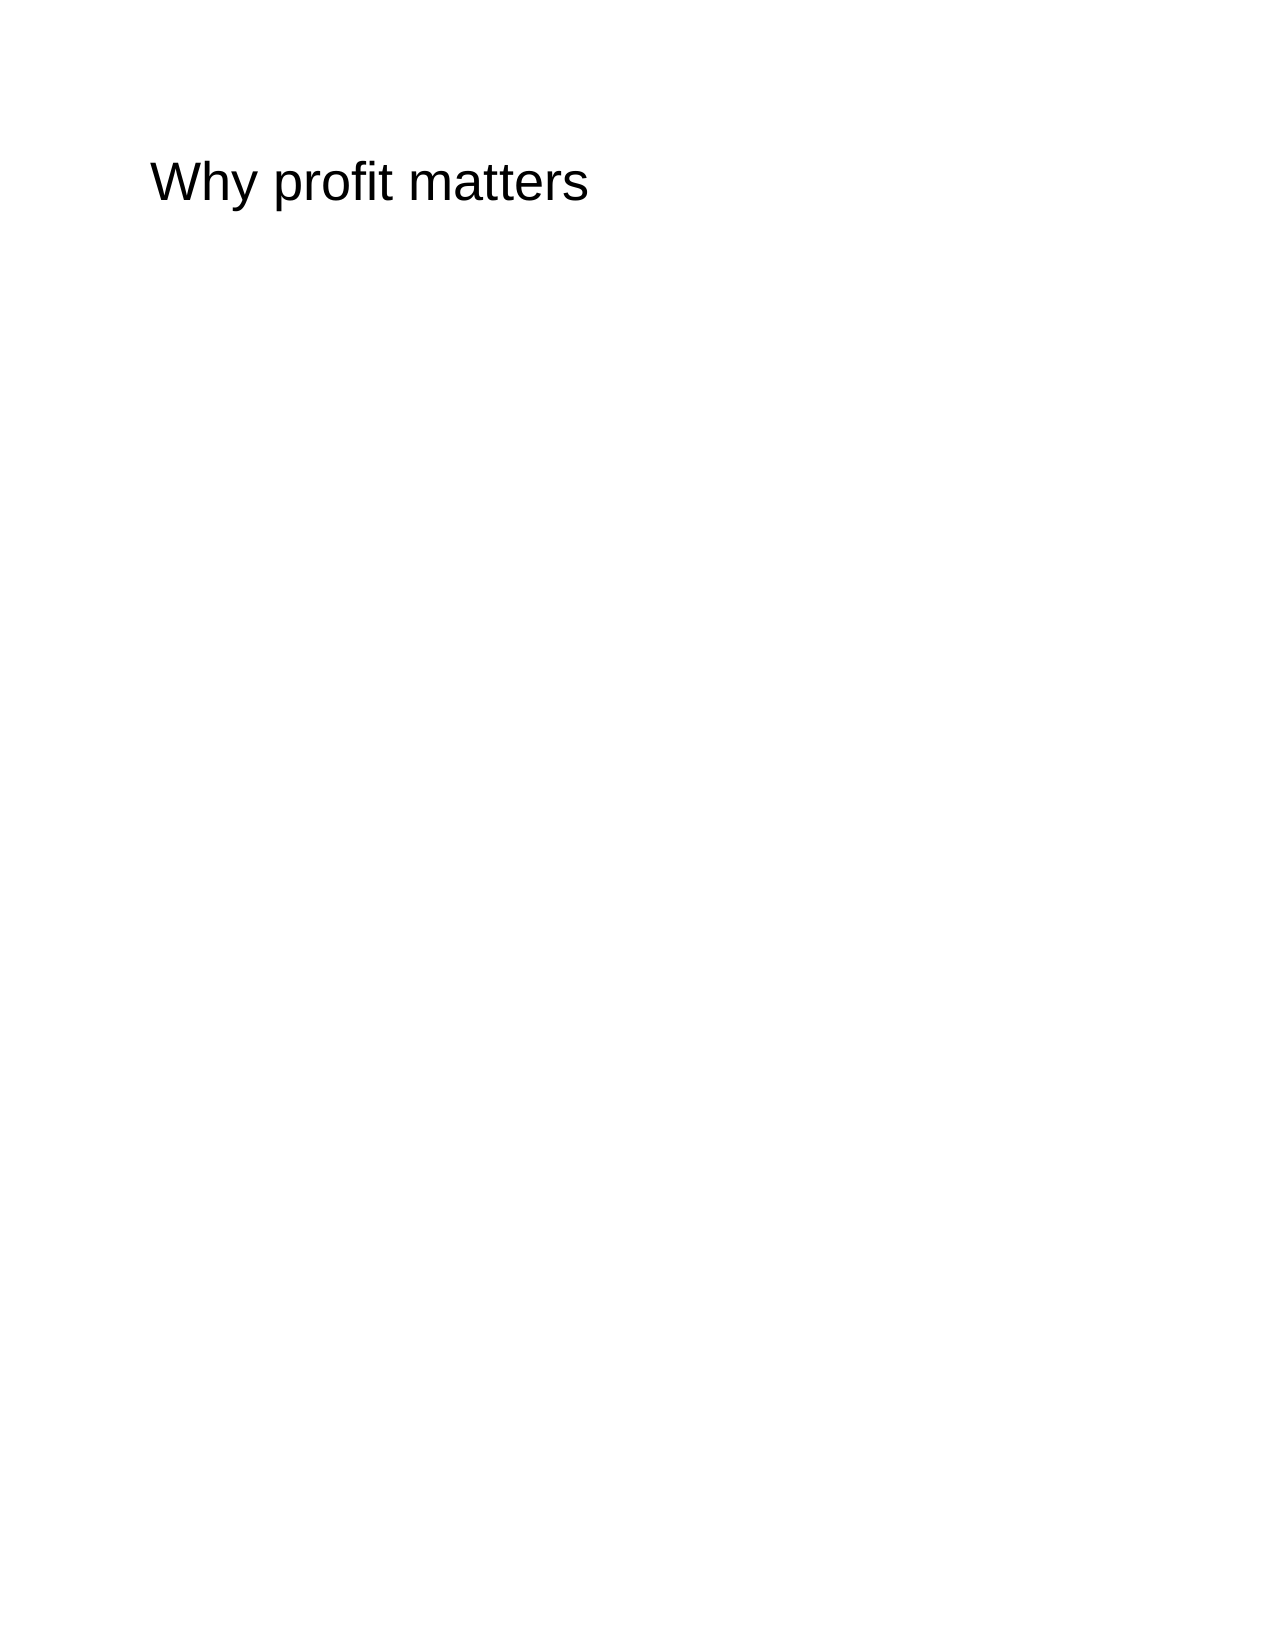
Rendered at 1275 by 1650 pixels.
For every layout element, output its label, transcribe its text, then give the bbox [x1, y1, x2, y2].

title Why profit matters [150, 150, 1125, 212]
